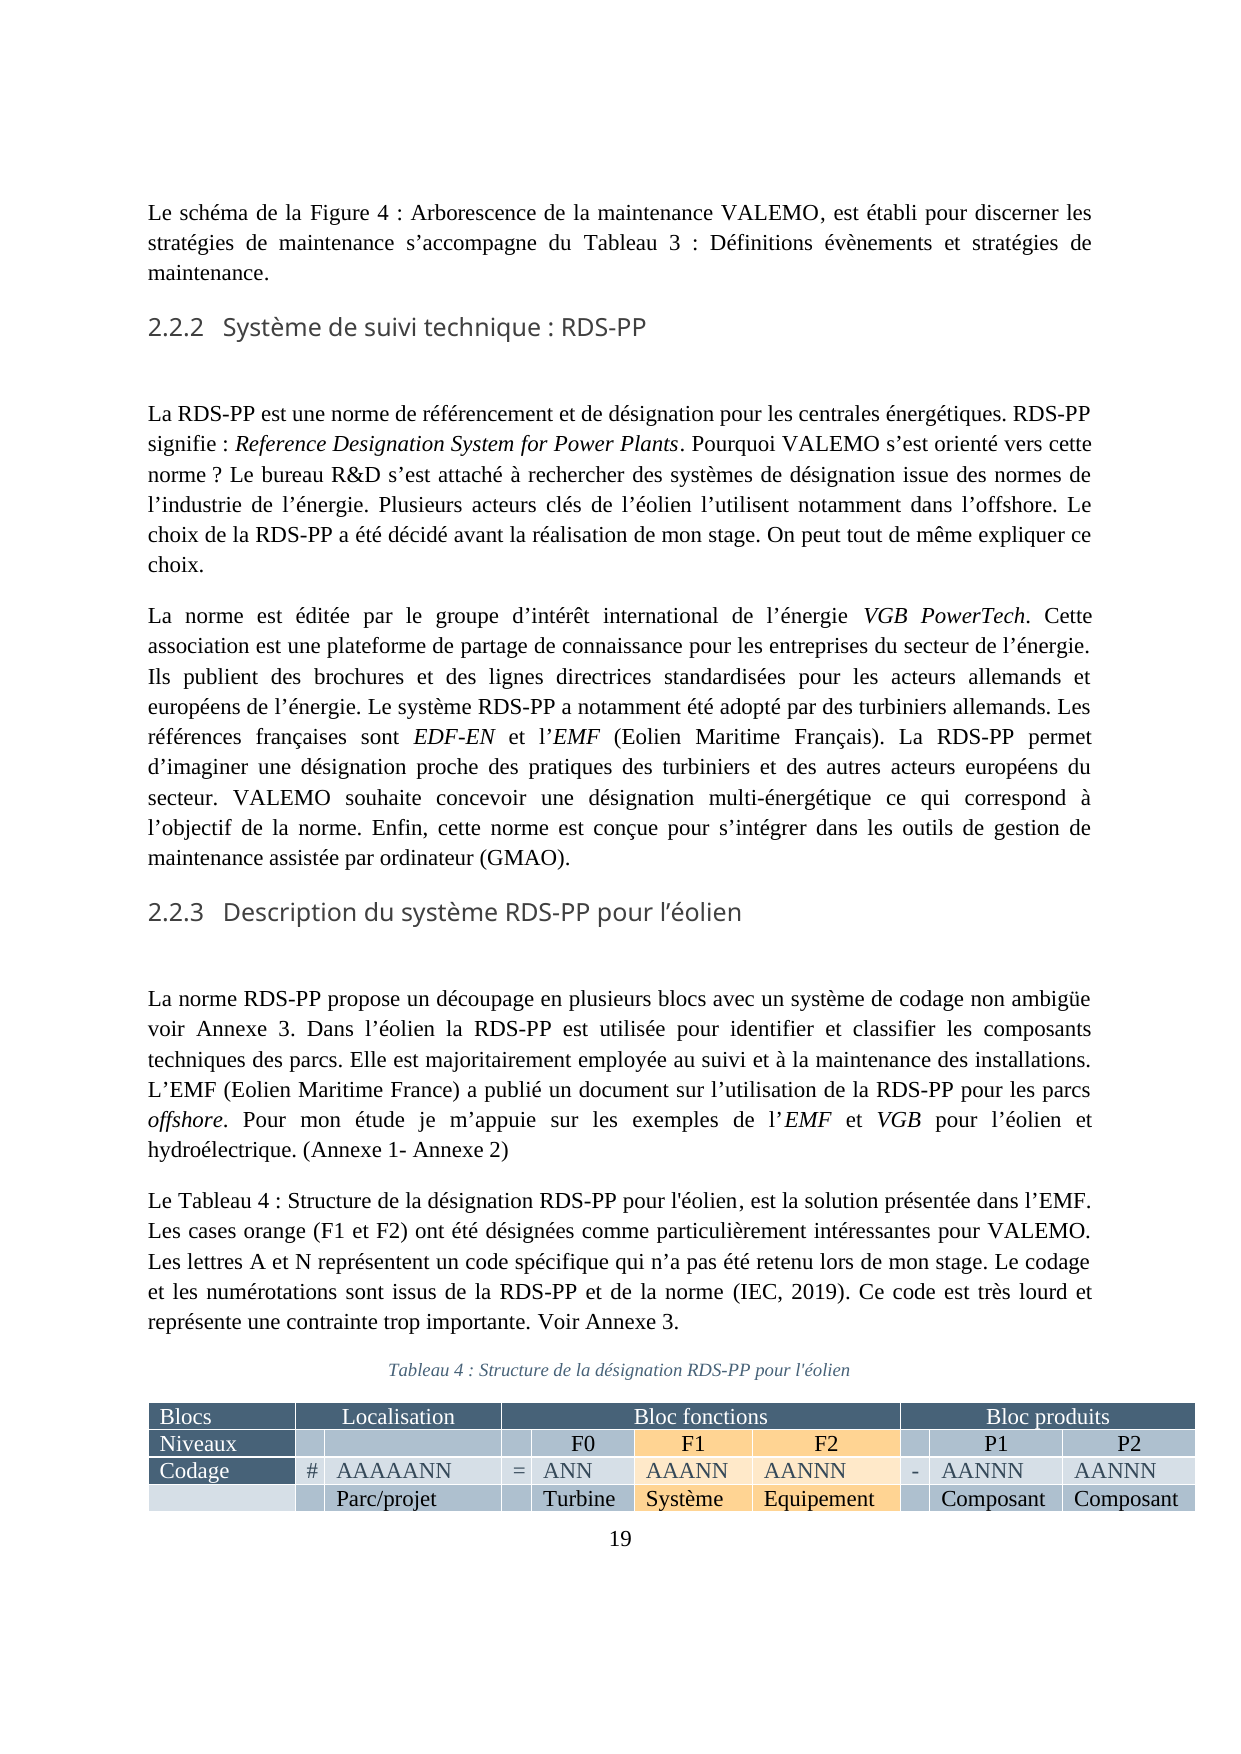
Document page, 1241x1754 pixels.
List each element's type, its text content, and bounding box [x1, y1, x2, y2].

text La norme RDS-PP propose un découpage en plusieurs blocs avec un système de codage non ambigüe voir Annexe 4. Dans l’éolien la RDS-PP est utilisée pour identifier et classifier les composants techniques des parcs. Elle est majoritairement employée au suivi et à la maintenance des installations. L’EMF (Eolien Maritime France) a publié un document sur l’utilisation de la RDS-PP pour les parcs offshore. Pour mon étude je m’appuie sur les exemples de l’EMF et VGB pour l’éolien et hydroélectrique. (Annexe 1- Annexe 2) [148, 985, 1093, 1163]
text Le Tableau 4 : Structure de la désignation RDS-PP pour l'éolien, est la solution présentée dans l’EMF. Les cases orange (F1 et F2) ont été désignées comme particulièrement intéressantes pour VALEMO. Les lettres A et N représentent un code spécifique qui n’a pas été retenu lors de mon stage. Le codage et les numérotations sont issus de la RDS-PP et de la norme . Ce code est très lourd et représente une contrainte trop importante. Voir Annexe 4. [148, 1187, 1093, 1334]
table_header Bloc produits [901, 1403, 1195, 1429]
table_cell # [296, 1458, 324, 1484]
table_cell [325, 1430, 501, 1456]
table_cell AANNN [1063, 1458, 1195, 1484]
table_cell P1 [930, 1430, 1062, 1456]
table_cell AAAAANN [325, 1458, 501, 1484]
table_cell - [901, 1458, 929, 1484]
text Le schéma de la Figure 4 : Arborescence de la maintenance VALEMO, est établi pour discerner les stratégies de maintenance s’accompagne du Tableau 3 : Définitions évènements et stratégies de maintenance. [148, 199, 1093, 285]
table_cell [901, 1485, 929, 1511]
text La norme est éditée par le groupe d’intérêt international de l’énergie VGB PowerTech. Cette association est une plateforme de partage de connaissance pour les entreprises du secteur de l’énergie. Ils publient des brochures et des lignes directrices standardisées pour les acteurs allemands et européens de l’énergie. Le système RDS-PP a notamment été adopté par des turbiniers allemands. Les références françaises sont EDF-EN et l’EMF (Eolien Maritime Français). La RDS-PP permet d’imaginer une désignation proche des pratiques des turbiniers et des autres acteurs européens du secteur. VALEMO souhaite concevoir une désignation multi-énergétique ce qui correspond à l’objectif de la norme. Enfin, cette norme est conçue pour s’intégrer dans les outils de gestion de maintenance assistée par ordinateur (GMAO). [148, 602, 1093, 870]
table_cell P2 [1063, 1430, 1195, 1456]
subtitle Description du système RDS-PP pour l’éolien [148, 895, 1093, 929]
table_cell [149, 1485, 295, 1511]
table_cell F0 [532, 1430, 634, 1456]
table_cell F2 [753, 1430, 900, 1456]
table_cell AANNN [753, 1458, 900, 1484]
table_cell [296, 1485, 324, 1511]
text La RDS-PP est une norme de référencement et de désignation pour les centrales énergétiques. RDS-PP signifie : Reference Designation System for Power Plants. Pourquoi VALEMO s’est orienté vers cette norme ? Le bureau R&D s’est attaché à rechercher des systèmes de désignation issue des normes de l’industrie de l’énergie. Plusieurs acteurs clés de l’éolien l’utilisent notamment dans l’offshore. Le choix de la RDS-PP a été décidé avant la réalisation de mon stage. On peut tout de même expliquer ce choix. [148, 400, 1093, 578]
table_cell Equipement [753, 1485, 900, 1511]
subtitle Système de suivi technique : RDS-PP [148, 310, 1093, 344]
table_header Blocs [149, 1403, 295, 1429]
table_cell Niveaux [149, 1430, 295, 1456]
table_cell ANN [532, 1458, 634, 1484]
table_header Localisation [296, 1403, 501, 1429]
text Tableau 4 : Structure de la désignation RDS-PP pour l'éolien [148, 1359, 1093, 1381]
table_cell Système [635, 1485, 752, 1511]
table_cell Turbine [532, 1485, 634, 1511]
table_cell [901, 1430, 929, 1456]
table_cell = [502, 1458, 531, 1484]
table_cell F1 [635, 1430, 752, 1456]
table_cell AANNN [930, 1458, 1062, 1484]
table_cell AAANN [635, 1458, 752, 1484]
table_cell Composant [1063, 1485, 1195, 1511]
table_header Bloc fonctions [502, 1403, 900, 1429]
table_cell [502, 1485, 531, 1511]
table_cell Codage [149, 1458, 295, 1484]
table_cell Composant [930, 1485, 1062, 1511]
table_cell Parc/projet [325, 1485, 501, 1511]
table_cell [296, 1430, 324, 1456]
table_cell [502, 1430, 531, 1456]
